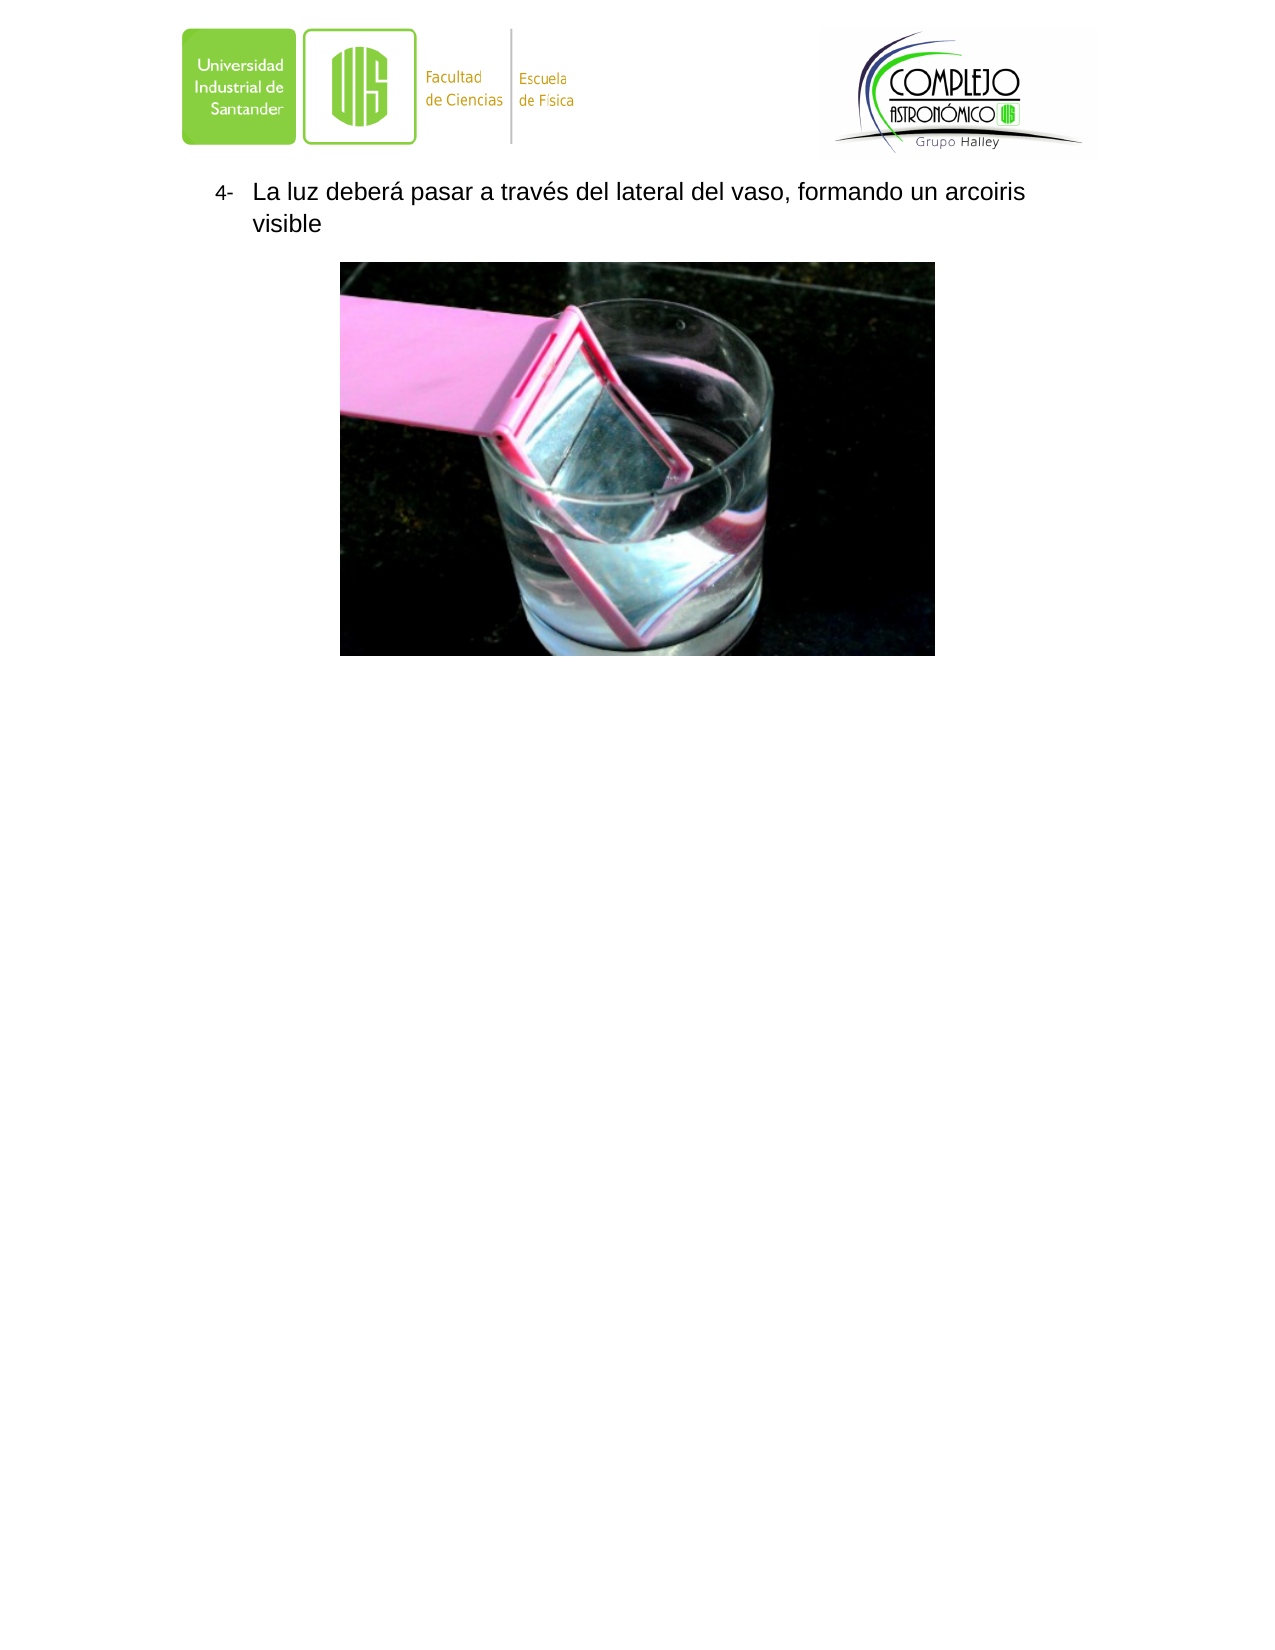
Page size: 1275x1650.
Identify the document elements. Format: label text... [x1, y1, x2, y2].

picture [177, 26, 582, 149]
picture [819, 26, 1098, 160]
picture [340, 262, 935, 656]
list La luz deberá pasar a través del lateral del vaso, formando un arcoiris visible [215, 177, 1098, 237]
